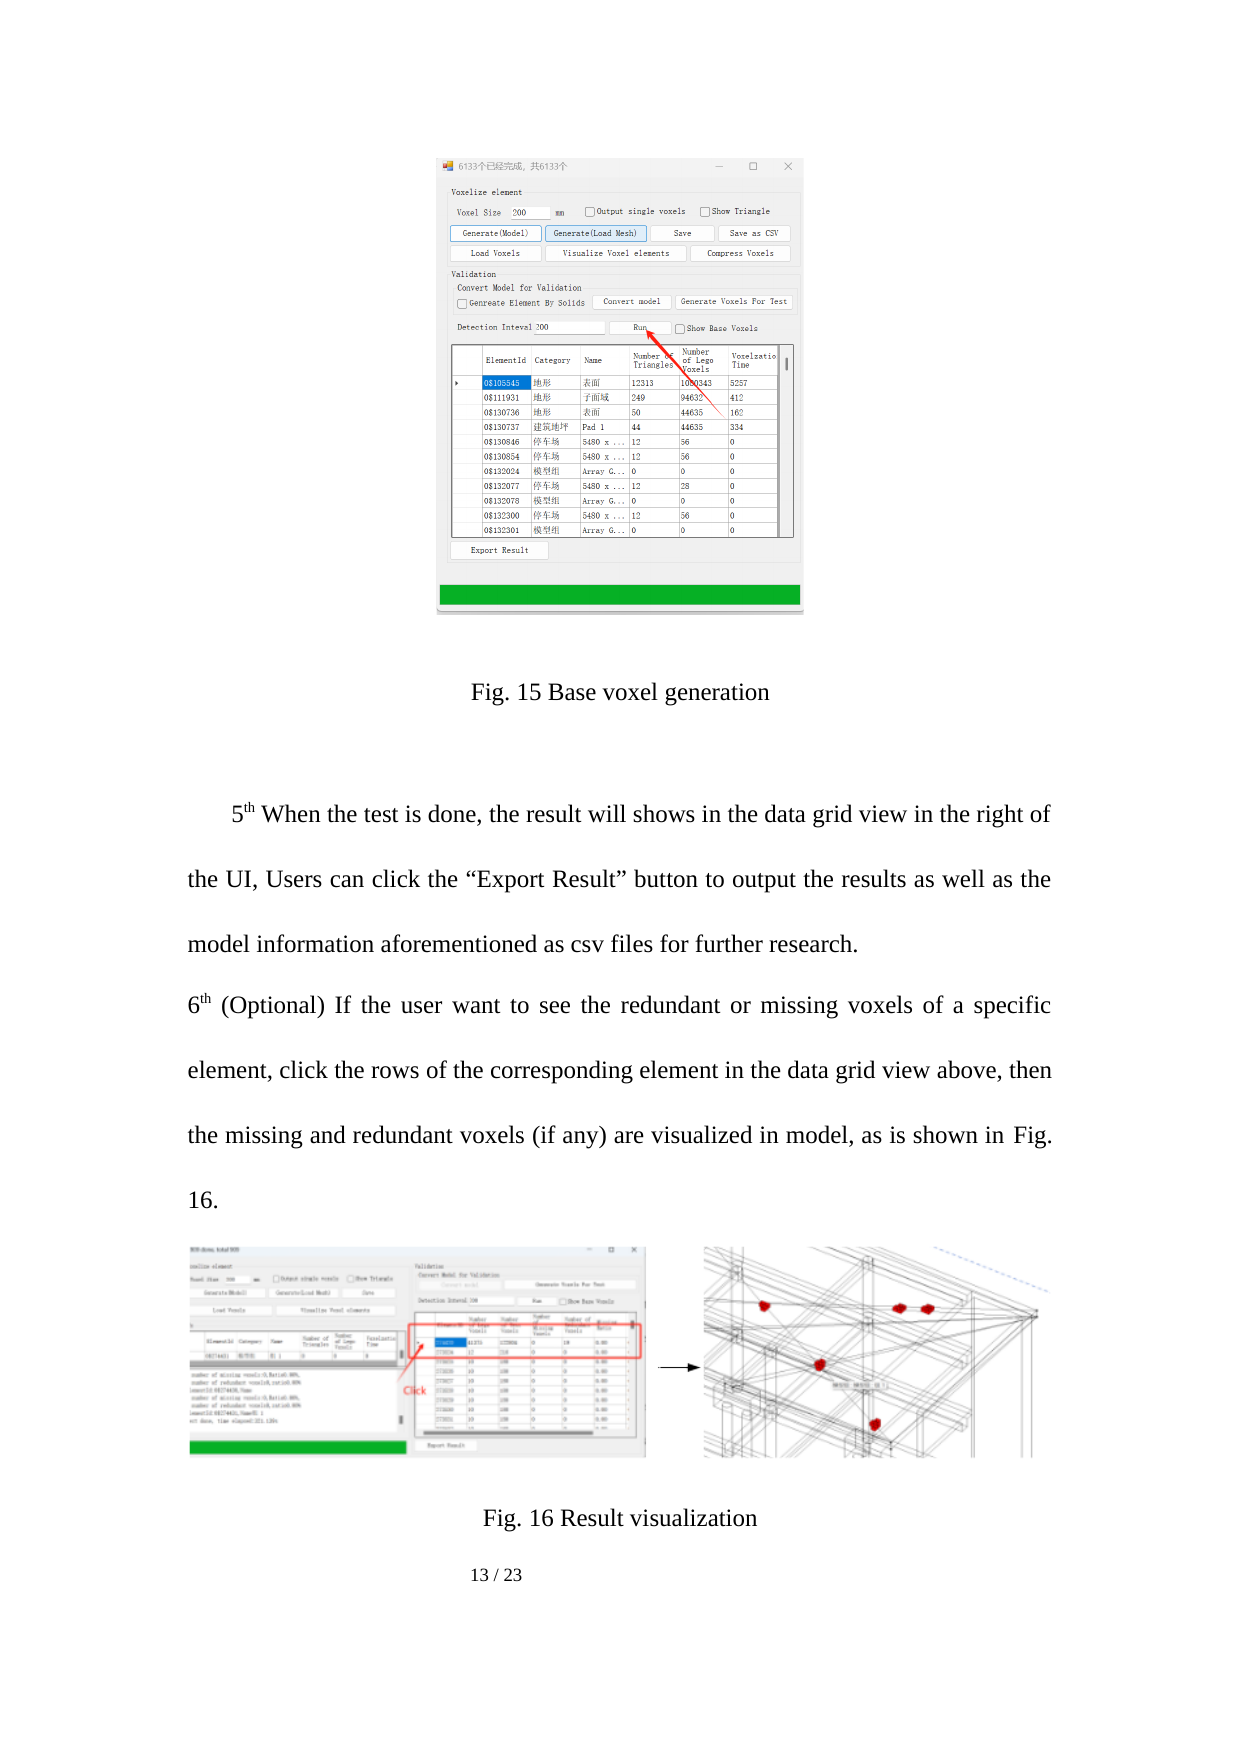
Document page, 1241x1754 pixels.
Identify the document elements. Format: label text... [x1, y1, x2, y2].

text Fig. 16 Result visualization [187, 1501, 1053, 1533]
text Fig. 15 Base voxel generation [187, 675, 1053, 707]
text 5th When the test is done, the result will shows in the data grid view in the right of the UI, Users can click the “Export Result” button to output the results as well as the model information aforementioned as csv files for further research. [187, 797, 1053, 960]
text 6th (Optional) If the user want to see the redundant or missing voxels of a specific element, click the rows of the corresponding element in the data grid view above, then the missing and redundant voxels (if any) are visualized in model, as is shown in Fig. 16. [187, 988, 1053, 1216]
picture [436, 158, 804, 615]
